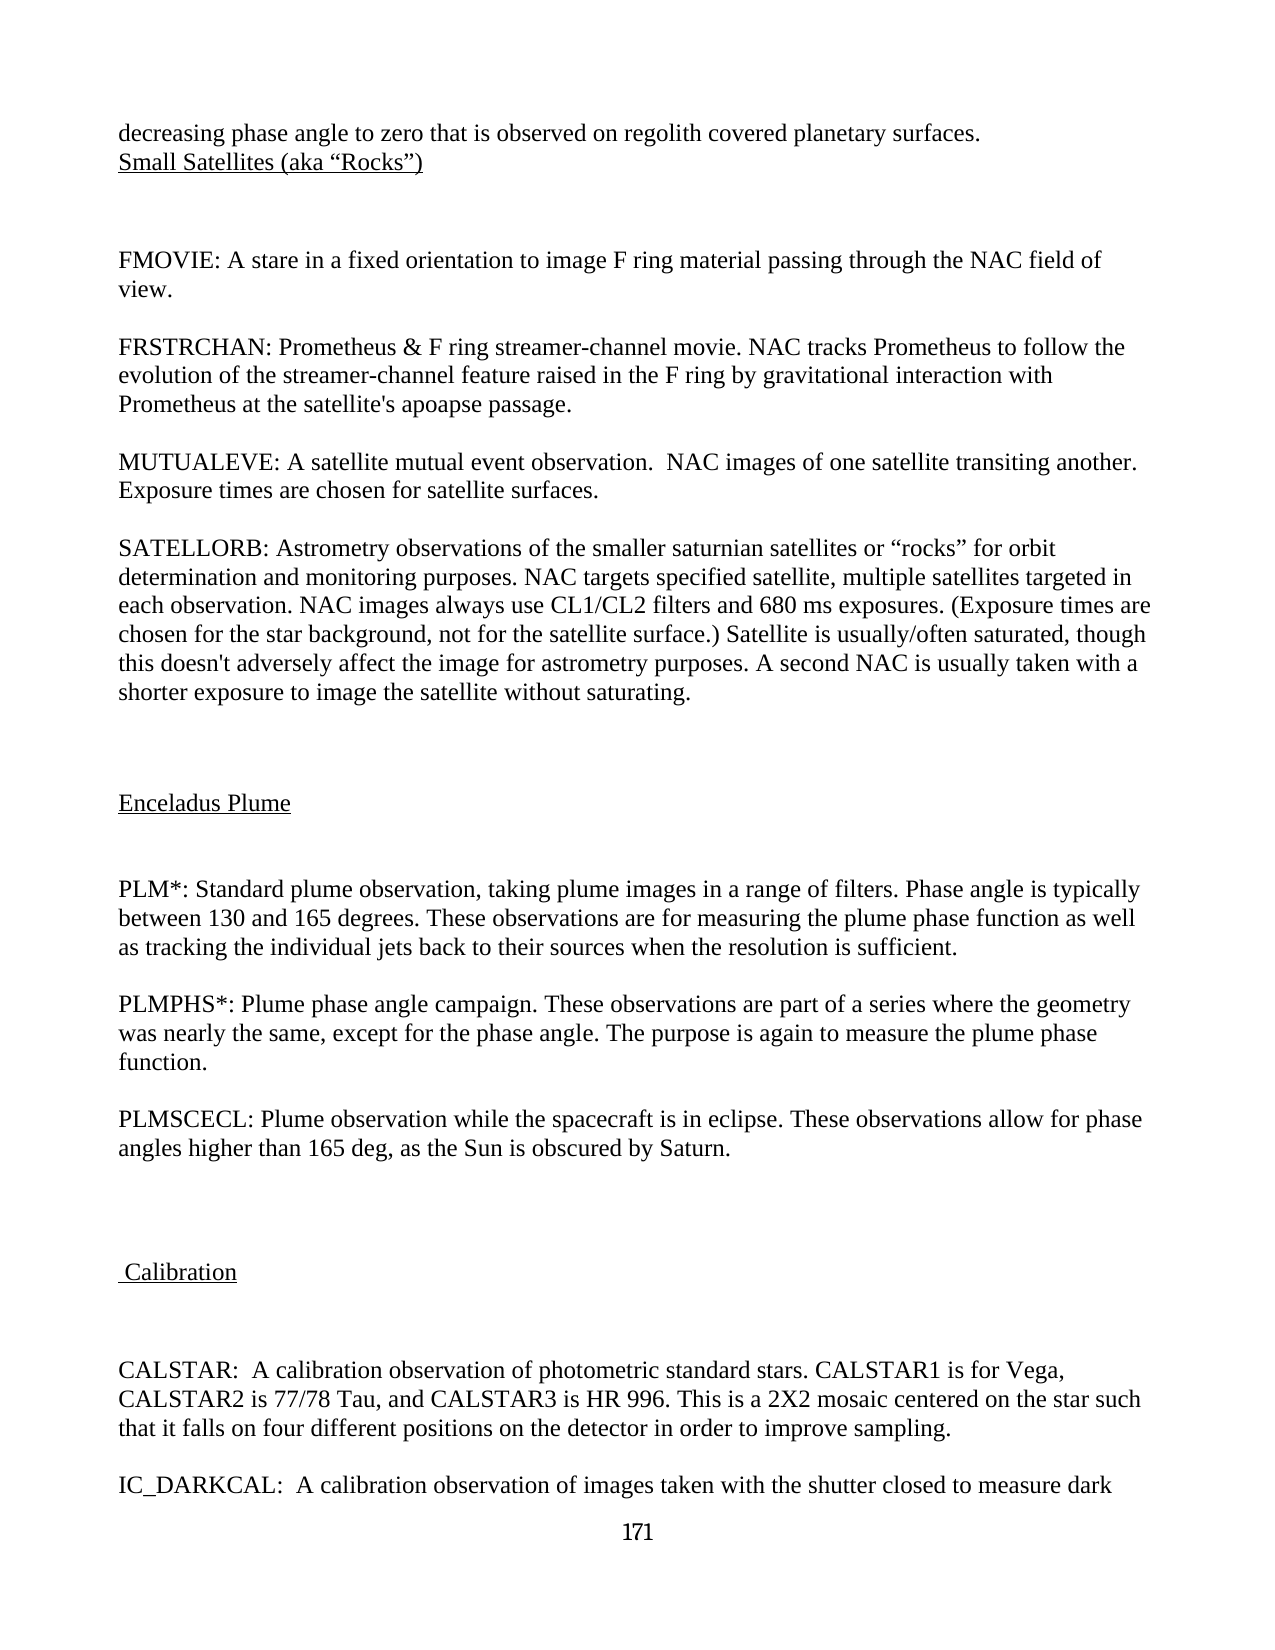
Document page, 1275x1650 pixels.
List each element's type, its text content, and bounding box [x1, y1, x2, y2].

text SATELLORB: Astrometry observations of the smaller saturnian satellites or “rocks” for orbit determination and monitoring purposes. NAC targets specified satellite, multiple satellites targeted in each observation. NAC images always use CL1/CL2 filters and 680 ms exposures. (Exposure times are chosen for the star background, not for the satellite surface.) Satellite is usually/often saturated, though this doesn't adversely affect the image for astrometry purposes. A second NAC is usually taken with a shorter exposure to image the satellite without saturating. [118, 533, 1157, 706]
text PLMPHS*: Plume phase angle campaign. These observations are part of a series where the geometry was nearly the same, except for the phase angle. The purpose is again to measure the plume phase function. [118, 989, 1157, 1076]
text PLMSCECL: Plume observation while the spacecraft is in eclipse. These observations allow for phase angles higher than 165 deg, as the Sun is obscured by Saturn. [118, 1104, 1157, 1162]
subtitle Enceladus Plume [118, 788, 1157, 817]
text FRSTRCHAN: Prometheus & F ring streamer-channel movie. NAC tracks Prometheus to follow the evolution of the streamer-channel feature raised in the F ring by gravitational interaction with Prometheus at the satellite's apoapse passage. [118, 332, 1157, 418]
subtitle Calibration [118, 1257, 1157, 1286]
text FMOVIE: A stare in a fixed orientation to image F ring material passing through the NAC field of view. [118, 246, 1157, 303]
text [118, 118, 1157, 147]
text PLM*: Standard plume observation, taking plume images in a range of filters. Phase angle is typically between 130 and 165 degrees. These observations are for measuring the plume phase function as well as tracking the individual jets back to their sources when the resolution is sufficient. [118, 874, 1157, 961]
subtitle Small Satellites (aka “Rocks”) [118, 147, 1157, 176]
text CALSTAR: A calibration observation of photometric standard stars. CALSTAR1 is for Vega, CALSTAR2 is 77/78 Tau, and CALSTAR3 is HR 996. This is a 2X2 mosaic centered on the star such that it falls on four different positions on the detector in order to improve sampling. [118, 1356, 1157, 1442]
text MUTUALEVE: A satellite mutual event observation. NAC images of one satellite transiting another. Exposure times are chosen for satellite surfaces. [118, 447, 1157, 504]
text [118, 1471, 1157, 1499]
